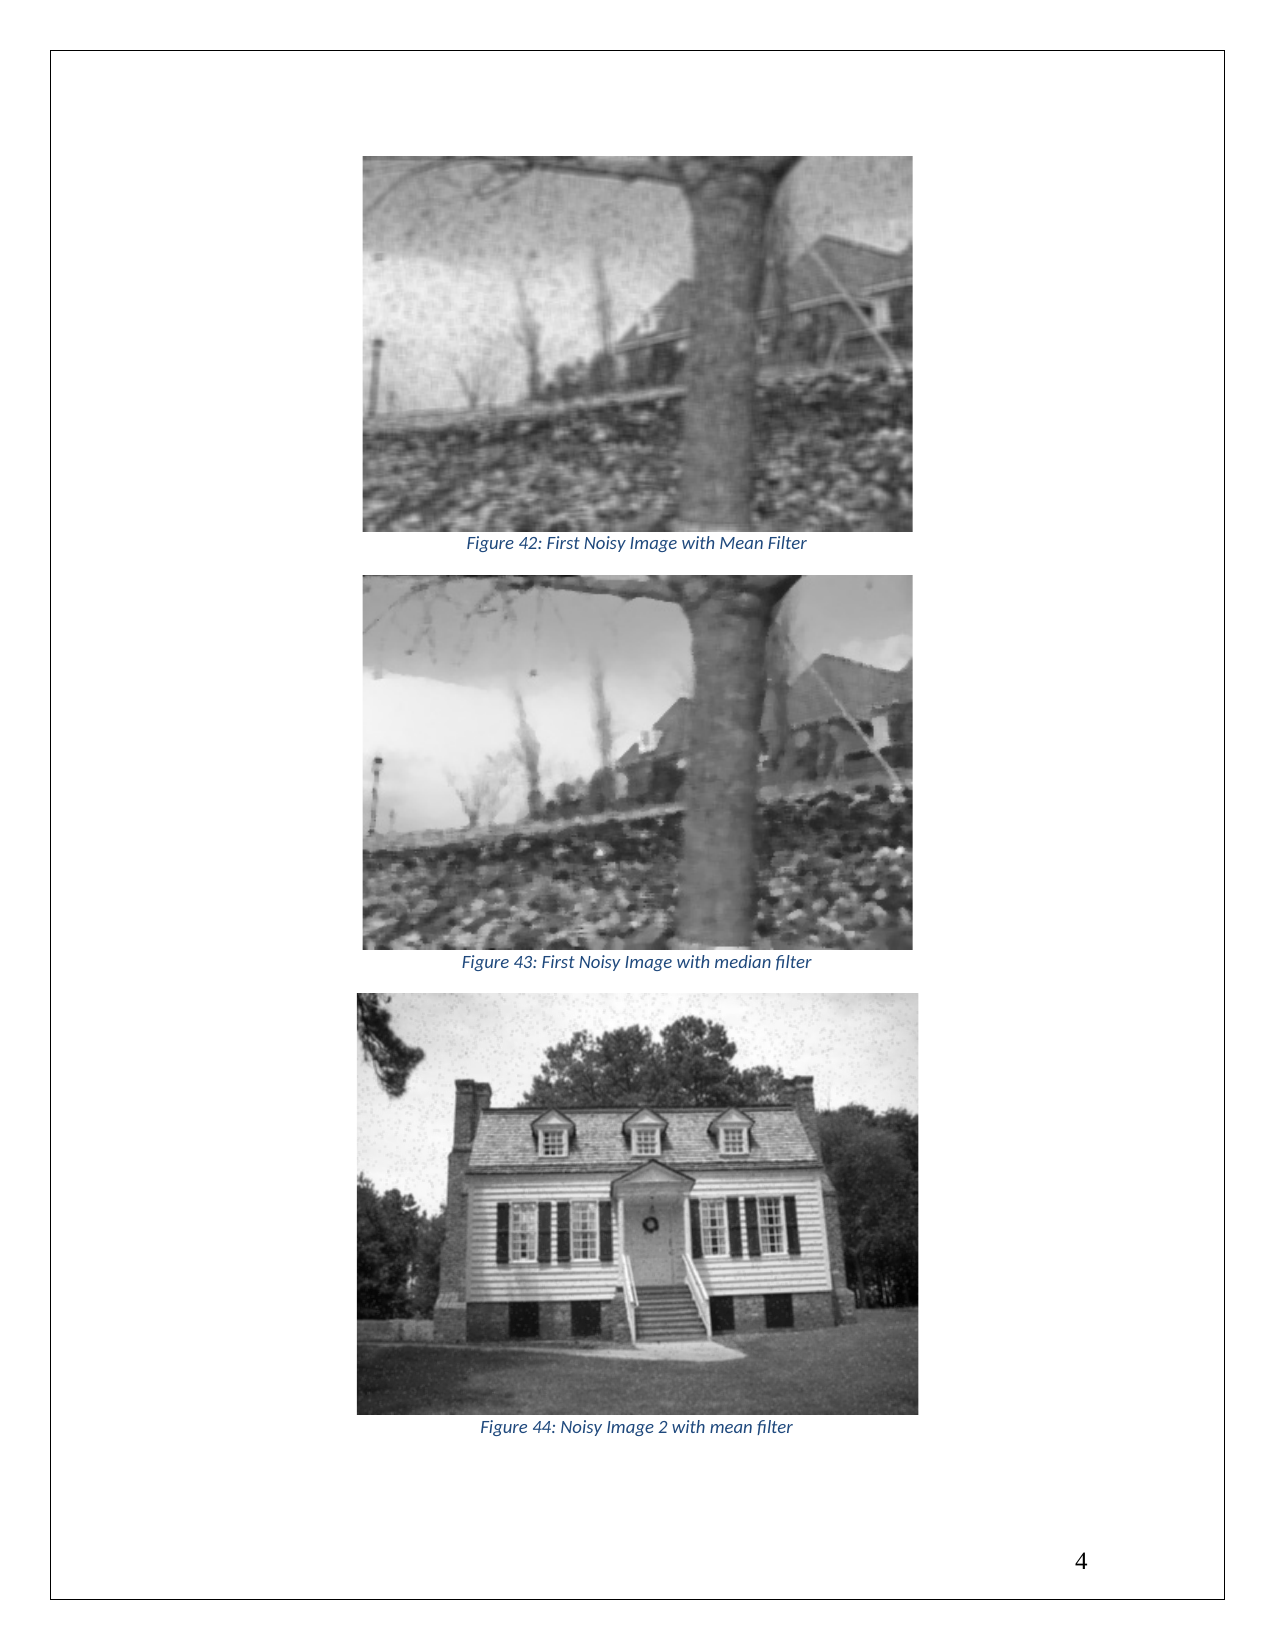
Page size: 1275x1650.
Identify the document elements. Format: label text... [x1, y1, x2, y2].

text Figure 43: First Noisy Image with median filter [173, 950, 1102, 973]
text Figure 42: First Noisy Image with Mean Filter [173, 531, 1102, 554]
text Figure 44: Noisy Image 2 with mean filter [173, 1415, 1102, 1438]
picture [362, 575, 913, 950]
picture [356, 993, 919, 1415]
picture [362, 156, 913, 532]
